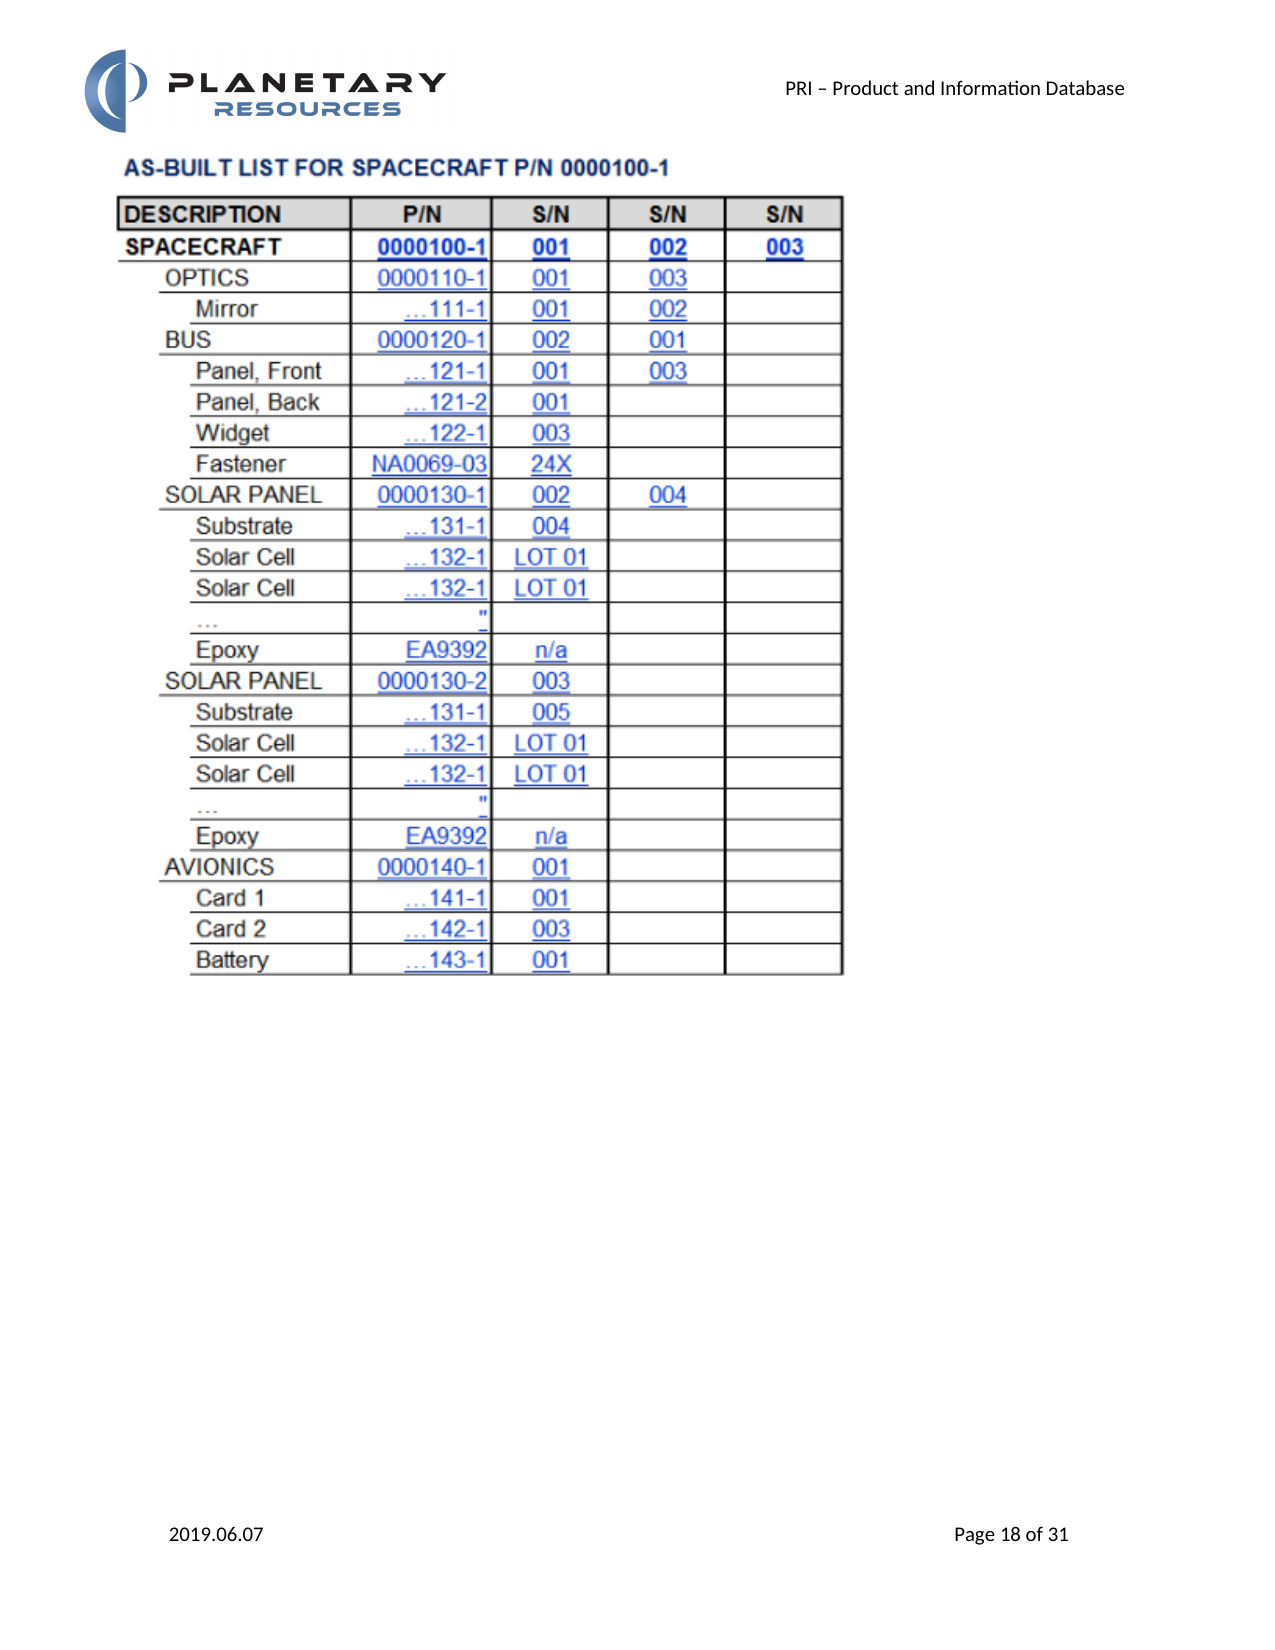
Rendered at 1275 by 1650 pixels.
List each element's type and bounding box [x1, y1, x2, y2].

picture [112, 154, 846, 979]
picture [75, 40, 456, 142]
